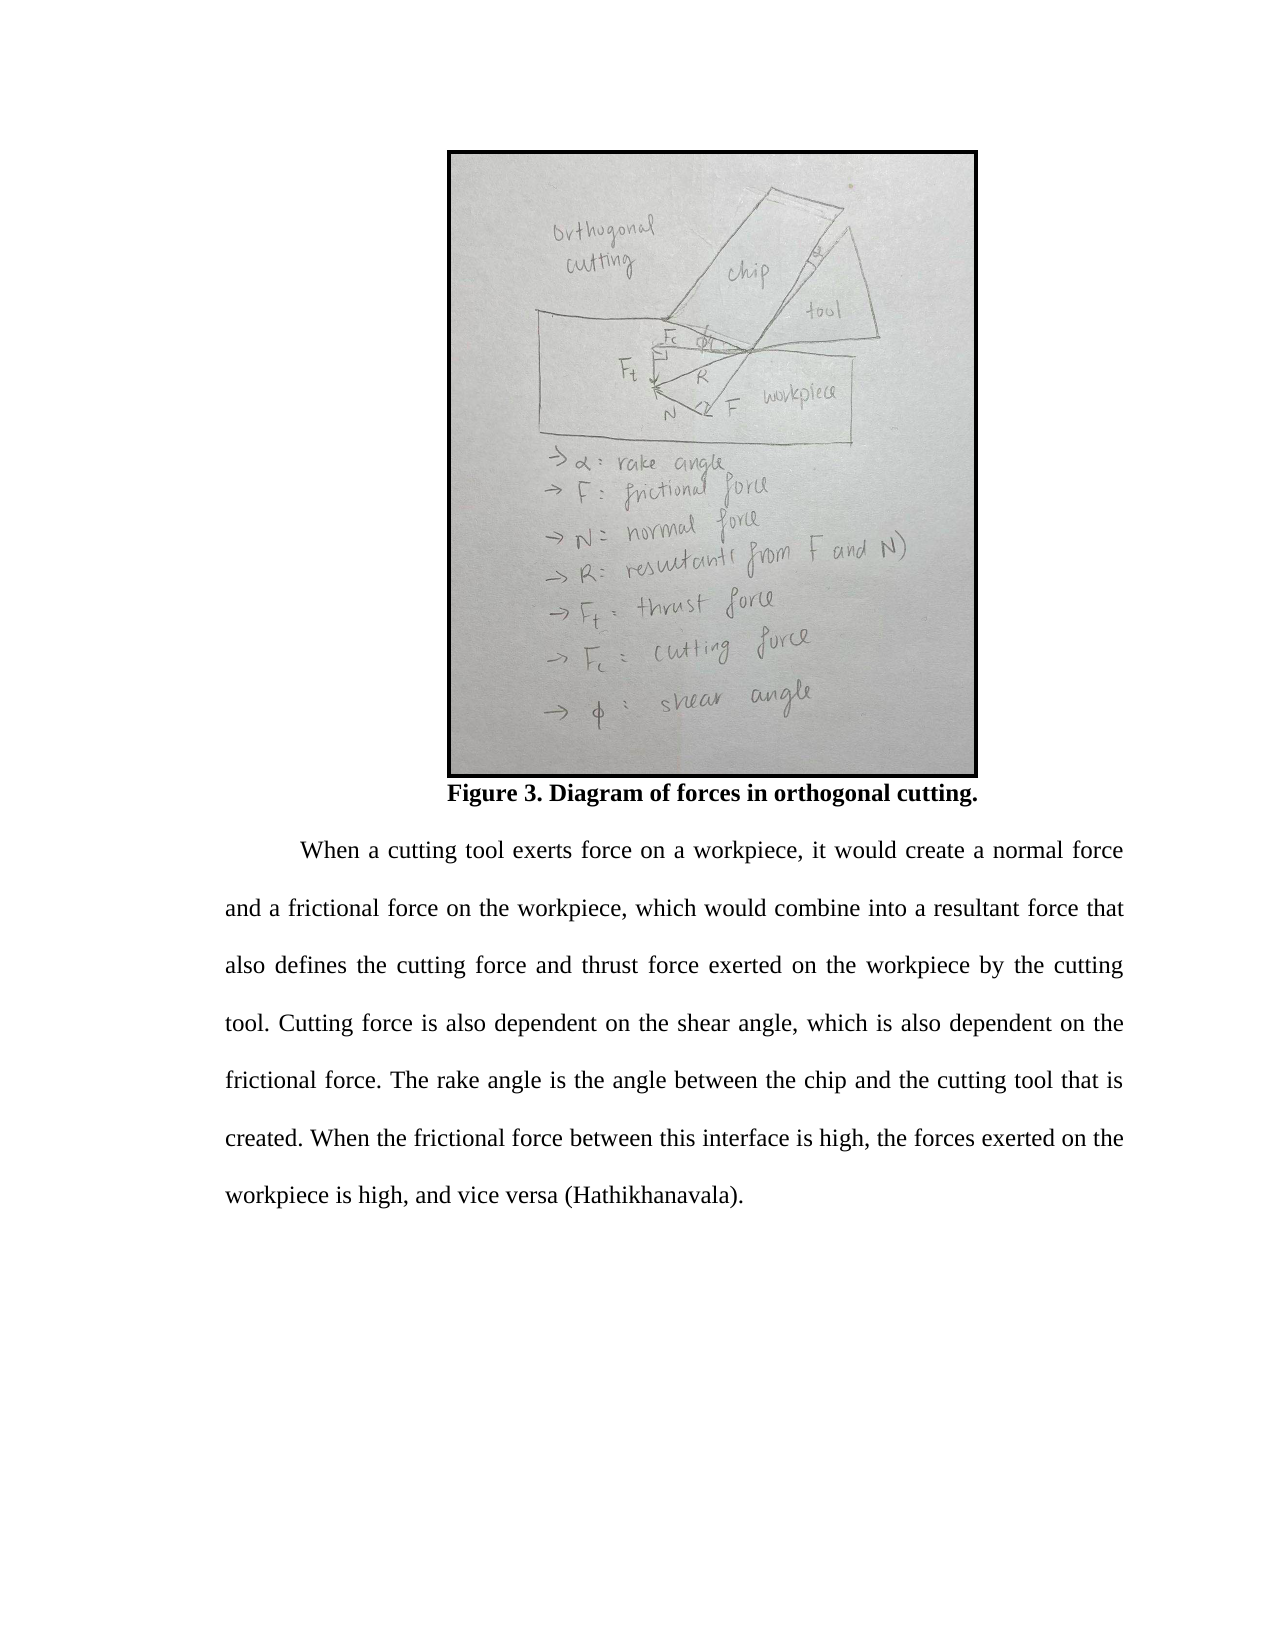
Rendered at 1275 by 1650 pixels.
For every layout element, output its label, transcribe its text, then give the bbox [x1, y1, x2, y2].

text Figure 3. Diagram of forces in orthogonal cutting. [225, 778, 1125, 807]
picture [451, 154, 974, 774]
text When a cutting tool exerts force on a workpiece, it would create a normal force and a frictional force on the workpiece, which would combine into a resultant force that also defines the cutting force and thrust force exerted on the workpiece by the cutting tool. Cutting force is also dependent on the shear angle, which is also dependent on the frictional force. The rake angle is the angle between the chip and the cutting tool that is created. When the frictional force between this interface is high, the forces exerted on the workpiece is high, and vice versa (Hathikhanavala). [225, 836, 1125, 1209]
